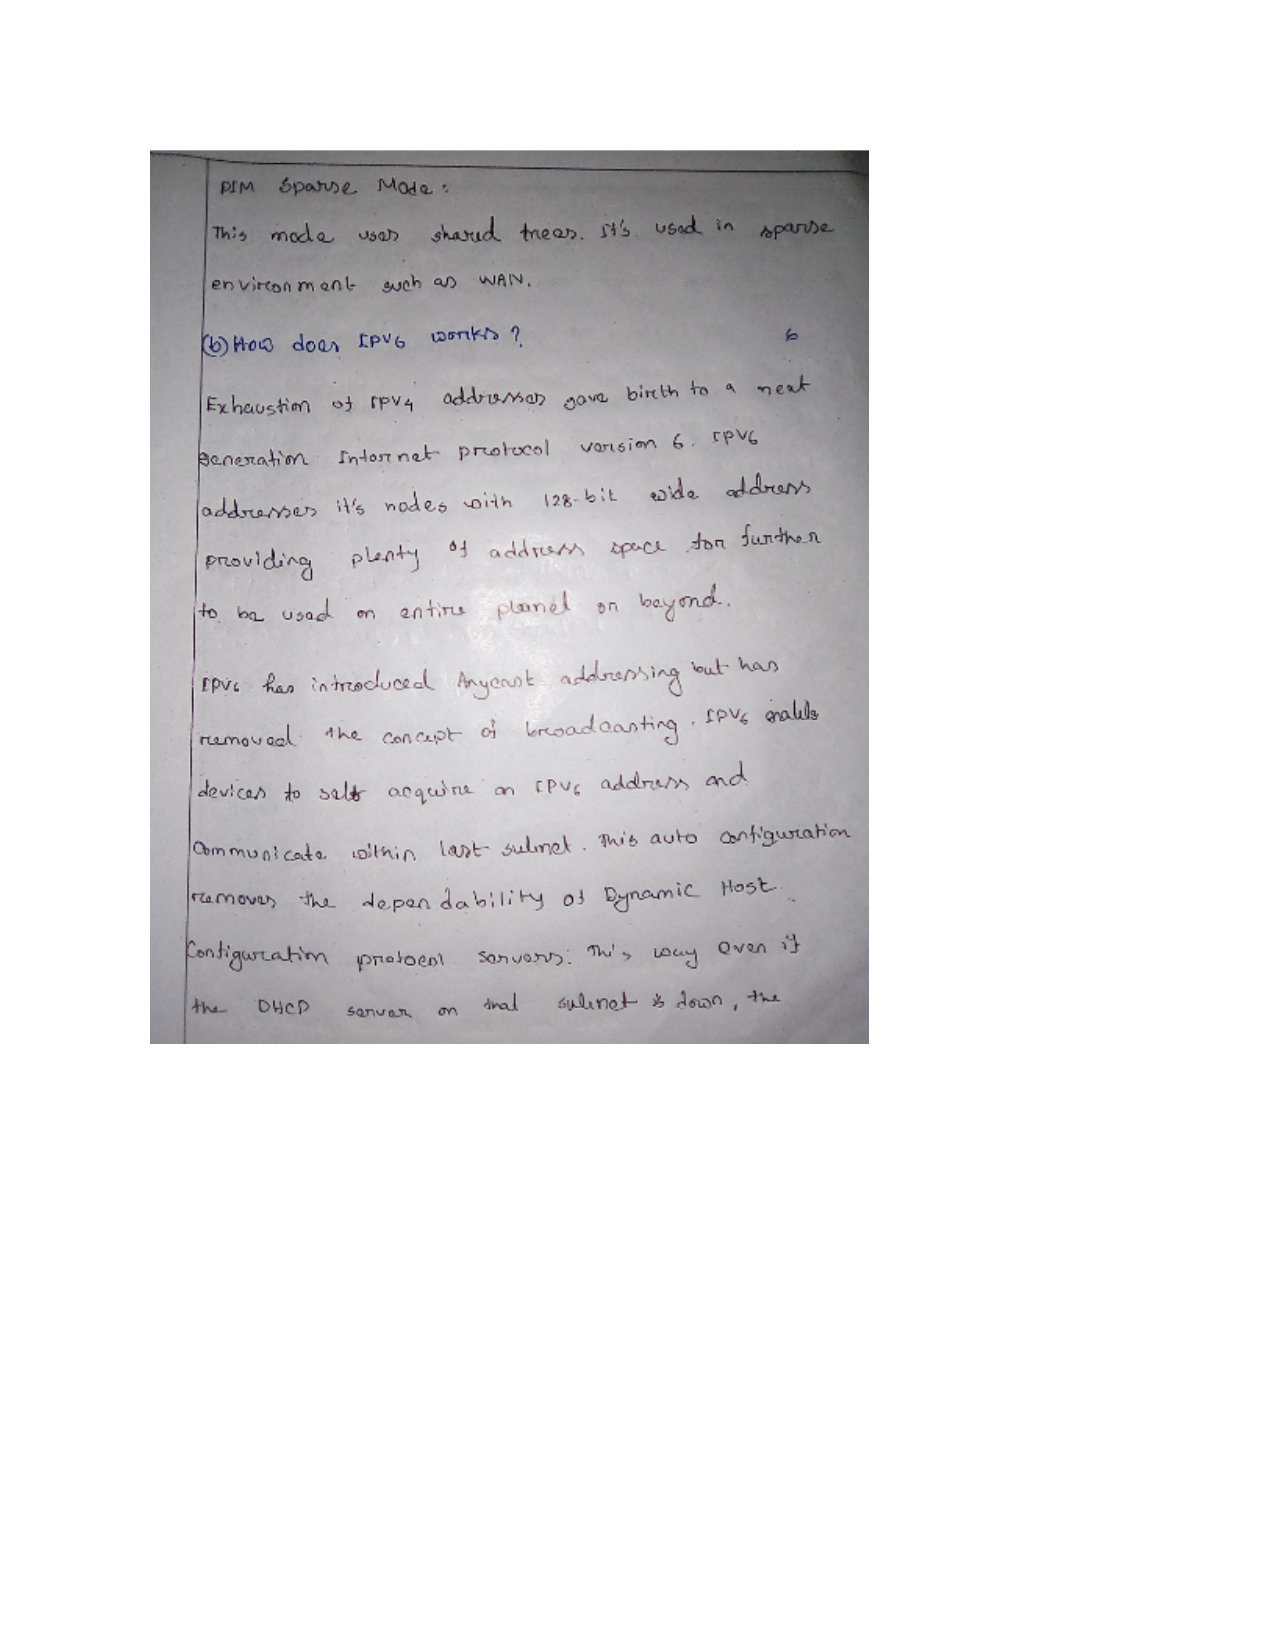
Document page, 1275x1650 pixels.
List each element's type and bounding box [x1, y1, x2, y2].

picture [150, 150, 869, 1044]
